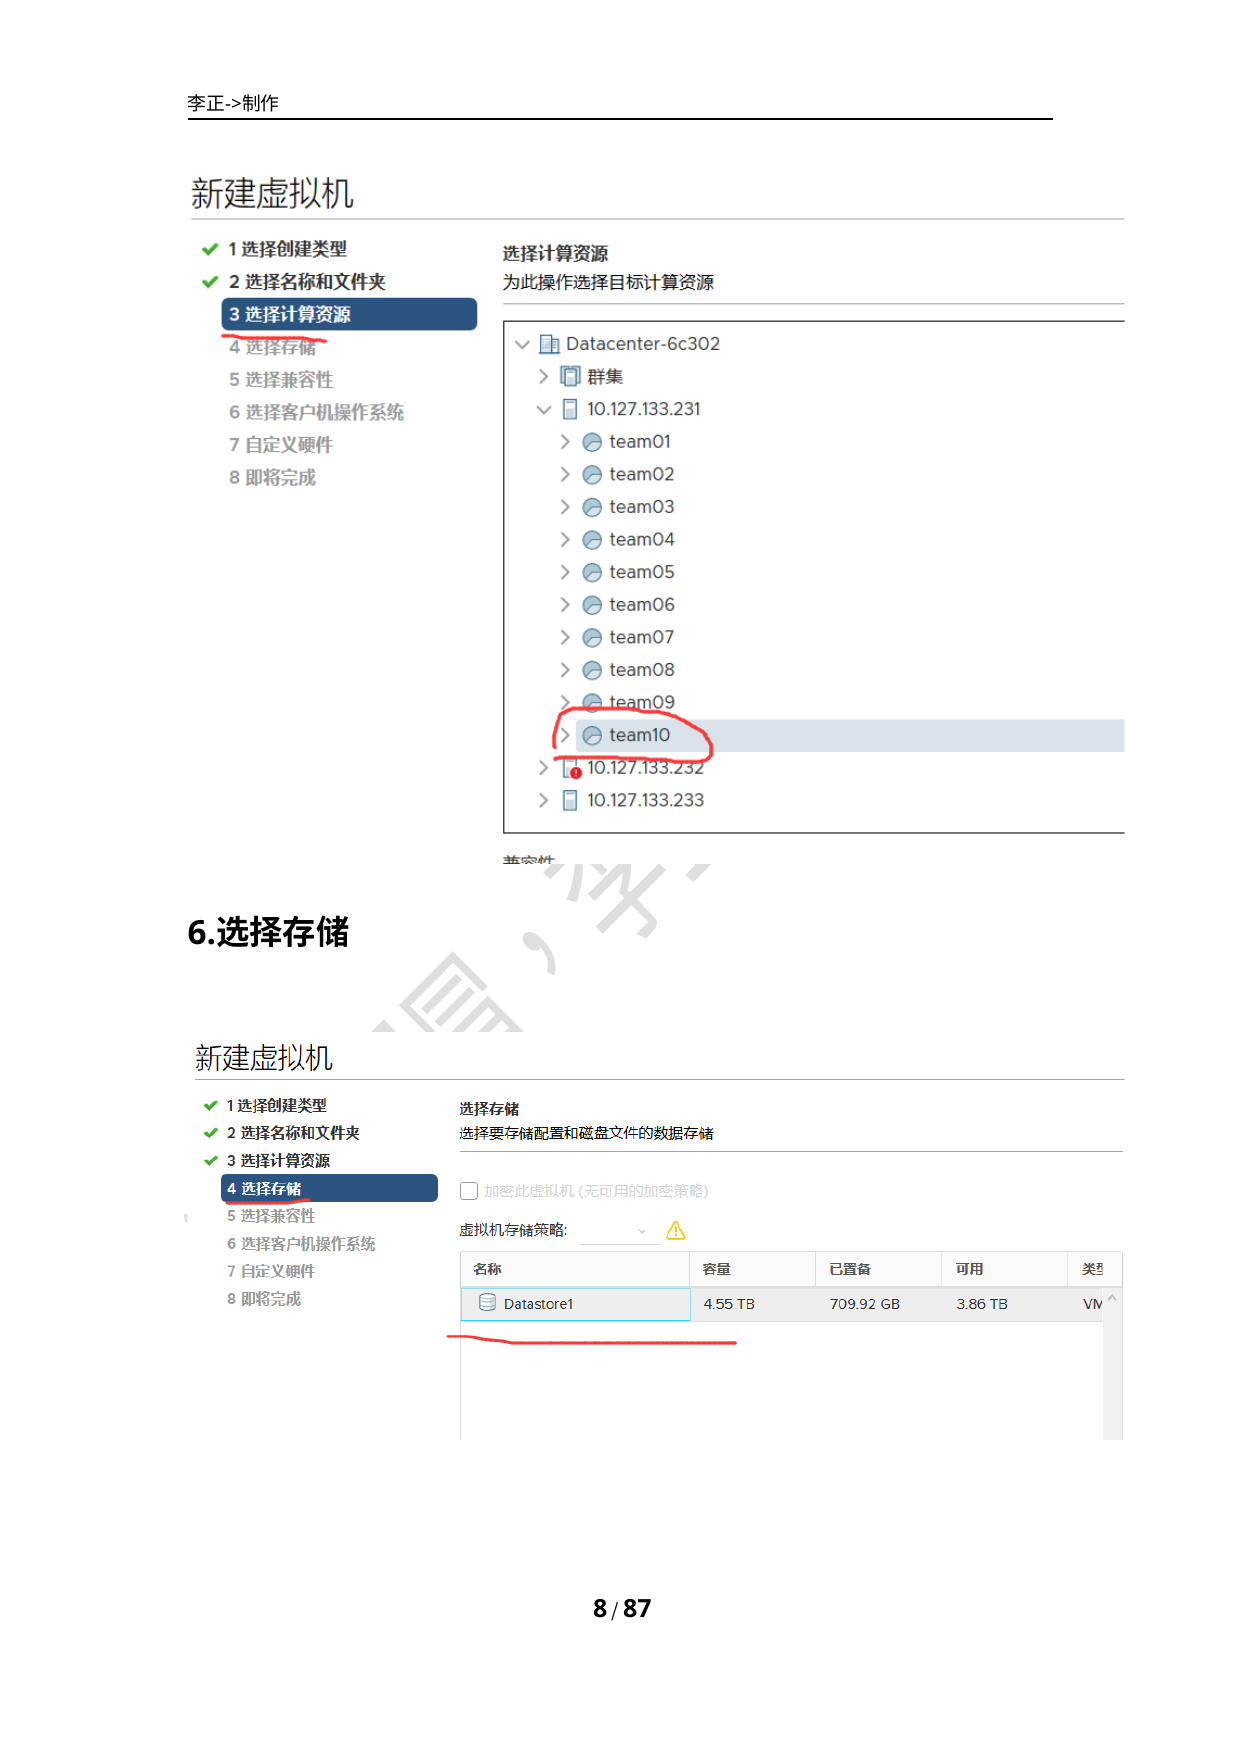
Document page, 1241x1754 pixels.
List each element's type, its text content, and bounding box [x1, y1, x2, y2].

picture [187, 162, 1125, 864]
subtitle 6.选择存储 [187, 898, 1053, 963]
picture [187, 1032, 1125, 1440]
